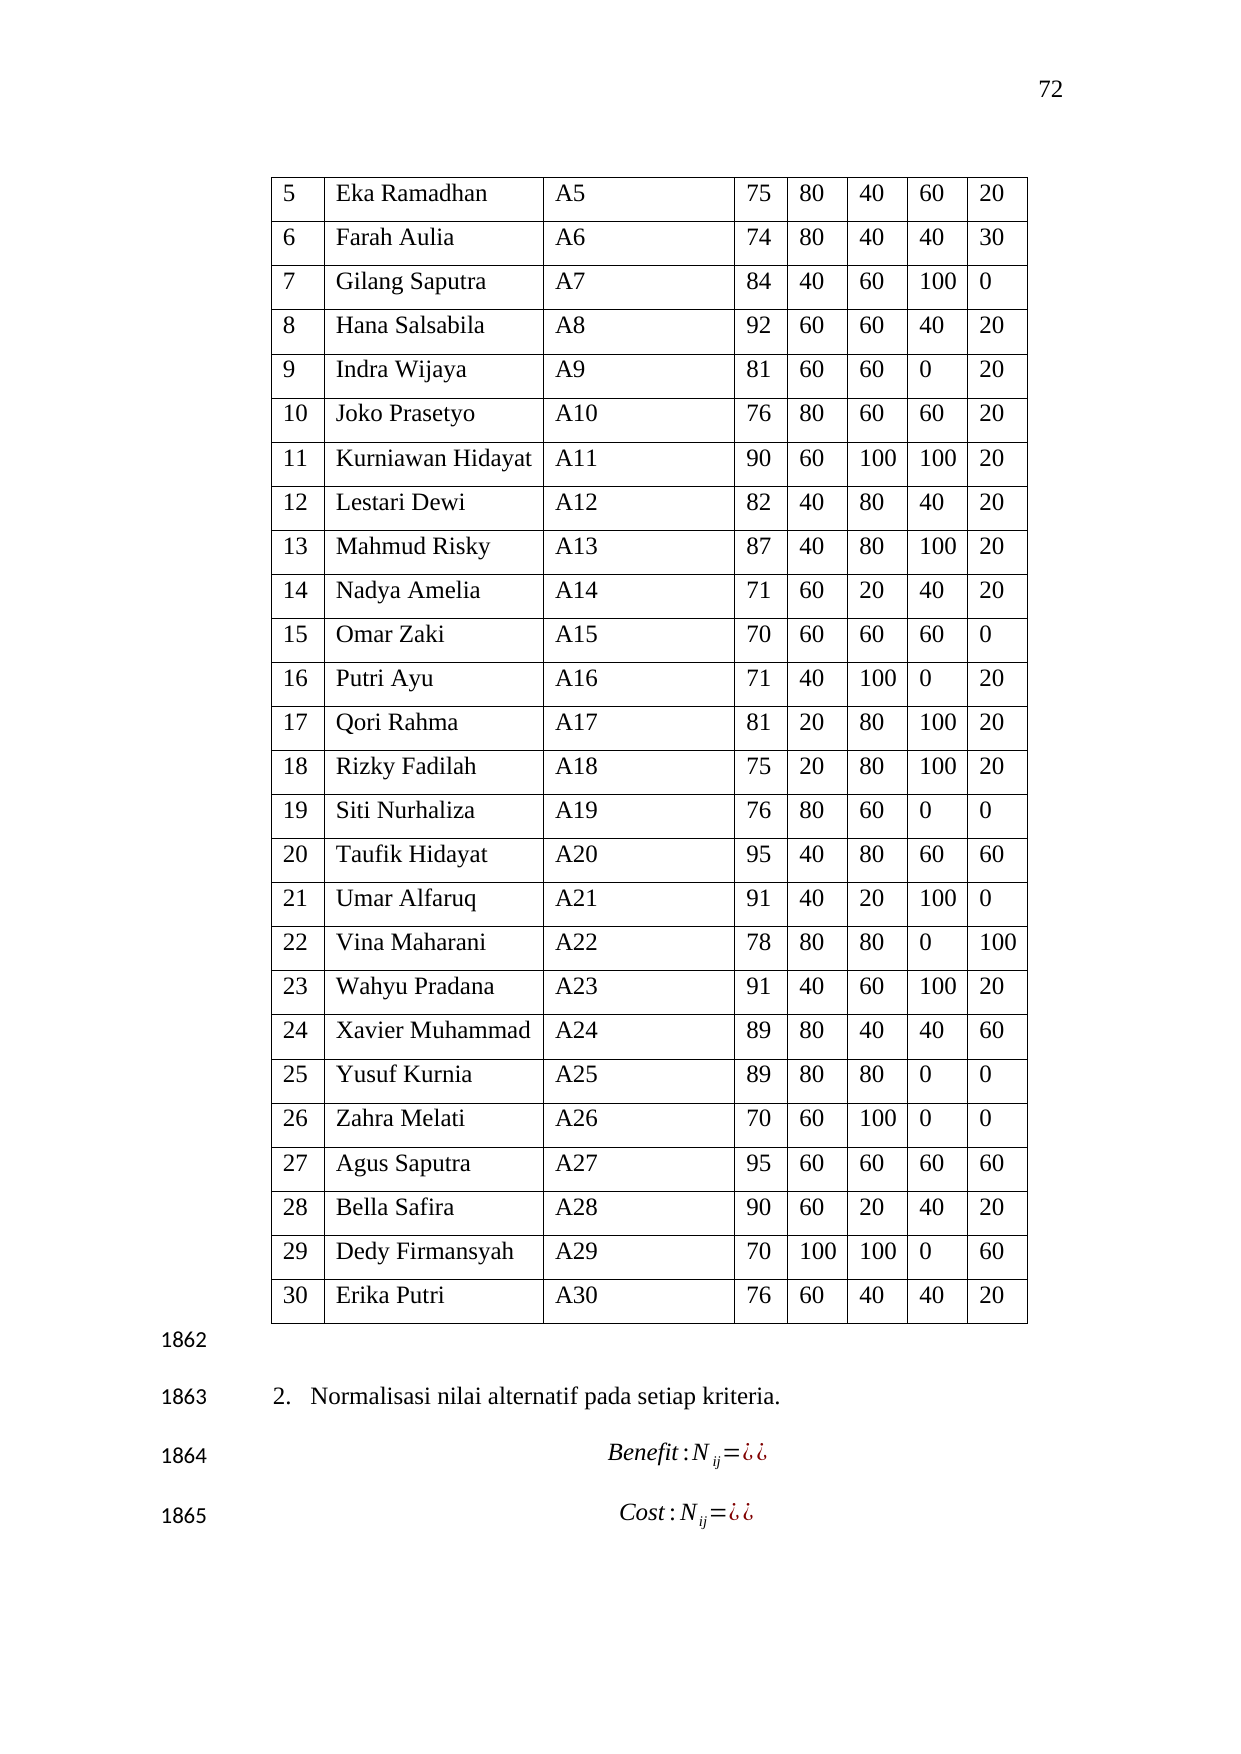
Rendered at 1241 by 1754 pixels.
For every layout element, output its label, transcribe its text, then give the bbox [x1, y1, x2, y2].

table_cell Joko Prasetyo [325, 399, 543, 442]
table_cell 60 [968, 839, 1027, 882]
table_cell A20 [544, 839, 734, 882]
table_cell A13 [544, 531, 734, 574]
table_cell 74 [735, 222, 787, 265]
table_cell 25 [272, 1060, 324, 1102]
table_cell A8 [544, 310, 734, 353]
table_cell 80 [788, 399, 847, 442]
table_cell 80 [848, 707, 907, 750]
table_cell 90 [735, 443, 787, 486]
table_cell 0 [968, 795, 1027, 838]
table_cell 80 [788, 1060, 847, 1102]
table_cell A17 [544, 707, 734, 750]
table_cell 15 [272, 619, 324, 662]
table_cell Dedy Firmansyah [325, 1236, 543, 1279]
table_cell 80 [848, 531, 907, 574]
table_cell A14 [544, 575, 734, 618]
table_cell 20 [968, 1280, 1027, 1323]
table_cell 80 [788, 927, 847, 970]
table_cell 92 [735, 310, 787, 353]
table_cell 18 [272, 751, 324, 794]
table_cell 60 [968, 1236, 1027, 1279]
table_cell 60 [788, 575, 847, 618]
table_cell 17 [272, 707, 324, 750]
table_cell Wahyu Pradana [325, 971, 543, 1014]
table_cell 20 [848, 575, 907, 618]
table_cell 40 [848, 222, 907, 265]
table_cell 60 [848, 310, 907, 353]
table_cell A11 [544, 443, 734, 486]
table_cell 100 [908, 707, 967, 750]
table_cell 60 [848, 795, 907, 838]
table_cell A28 [544, 1192, 734, 1235]
table_cell 40 [908, 1280, 967, 1323]
table_cell 90 [735, 1192, 787, 1235]
table_cell 0 [908, 795, 967, 838]
table_cell 60 [788, 1148, 847, 1191]
table_cell 100 [908, 883, 967, 926]
table_cell Bella Safira [325, 1192, 543, 1235]
table_cell 81 [735, 355, 787, 397]
table_cell 0 [908, 927, 967, 970]
table_cell 40 [848, 1015, 907, 1058]
table_cell Nadya Amelia [325, 575, 543, 618]
table_cell 89 [735, 1060, 787, 1102]
table_cell 20 [968, 310, 1027, 353]
table_cell Siti Nurhaliza [325, 795, 543, 838]
table_cell 60 [848, 266, 907, 309]
table_cell 40 [908, 1015, 967, 1058]
table_cell 14 [272, 575, 324, 618]
table_cell Taufik Hidayat [325, 839, 543, 882]
table_cell 80 [788, 795, 847, 838]
table_cell 60 [908, 839, 967, 882]
table_cell 20 [968, 707, 1027, 750]
table_cell 100 [908, 971, 967, 1014]
table_cell A19 [544, 795, 734, 838]
table_cell 30 [272, 1280, 324, 1323]
table_cell 28 [272, 1192, 324, 1235]
table_cell Omar Zaki [325, 619, 543, 662]
table_cell 60 [788, 1104, 847, 1147]
table_cell A27 [544, 1148, 734, 1191]
table_cell 95 [735, 839, 787, 882]
table_cell 20 [968, 971, 1027, 1014]
table_cell 80 [848, 751, 907, 794]
table_cell 20 [968, 355, 1027, 397]
table_cell A26 [544, 1104, 734, 1147]
table_cell Vina Maharani [325, 927, 543, 970]
table_cell A10 [544, 399, 734, 442]
table_cell 40 [908, 1192, 967, 1235]
table_cell A22 [544, 927, 734, 970]
table_cell 8 [272, 310, 324, 353]
table_cell 20 [968, 399, 1027, 442]
table_cell 20 [968, 1192, 1027, 1235]
table_cell 20 [788, 751, 847, 794]
table_cell 100 [848, 1236, 907, 1279]
table_cell Kurniawan Hidayat [325, 443, 543, 486]
table_cell 60 [848, 971, 907, 1014]
table_cell A5 [544, 178, 734, 221]
list Normalisasi nilai alternatif pada setiap kriteria. [273, 1381, 1063, 1410]
table_cell 40 [788, 266, 847, 309]
table_cell 60 [848, 399, 907, 442]
table_cell 40 [788, 663, 847, 706]
table_cell 87 [735, 531, 787, 574]
table_cell Indra Wijaya [325, 355, 543, 397]
table_cell Zahra Melati [325, 1104, 543, 1147]
table_cell A18 [544, 751, 734, 794]
table_cell 100 [848, 1104, 907, 1147]
table_cell Yusuf Kurnia [325, 1060, 543, 1102]
table_cell 60 [908, 178, 967, 221]
table_cell 11 [272, 443, 324, 486]
table_cell 23 [272, 971, 324, 1014]
table_cell 84 [735, 266, 787, 309]
table_cell 40 [788, 883, 847, 926]
table_cell 5 [272, 178, 324, 221]
table_cell 60 [788, 310, 847, 353]
table_cell A16 [544, 663, 734, 706]
table_cell Farah Aulia [325, 222, 543, 265]
table_cell 100 [788, 1236, 847, 1279]
table_cell 29 [272, 1236, 324, 1279]
table_cell 10 [272, 399, 324, 442]
table_cell Agus Saputra [325, 1148, 543, 1191]
table_cell 80 [848, 839, 907, 882]
table_cell 0 [968, 619, 1027, 662]
table_cell 19 [272, 795, 324, 838]
table_cell 91 [735, 883, 787, 926]
table_cell 40 [908, 222, 967, 265]
table_cell 81 [735, 707, 787, 750]
table_cell 60 [788, 1280, 847, 1323]
table_cell 91 [735, 971, 787, 1014]
table_cell 20 [848, 883, 907, 926]
table_cell 0 [968, 266, 1027, 309]
table_cell 100 [908, 751, 967, 794]
table_cell Mahmud Risky [325, 531, 543, 574]
table_cell A23 [544, 971, 734, 1014]
table_cell 71 [735, 663, 787, 706]
table_cell 60 [788, 443, 847, 486]
table_cell 7 [272, 266, 324, 309]
table_cell 0 [908, 1104, 967, 1147]
table_cell 40 [788, 839, 847, 882]
table_cell Rizky Fadilah [325, 751, 543, 794]
table_cell 40 [848, 178, 907, 221]
table_cell 0 [908, 355, 967, 397]
table_cell 60 [908, 1148, 967, 1191]
table_cell 27 [272, 1148, 324, 1191]
table_cell 16 [272, 663, 324, 706]
table_cell 0 [968, 883, 1027, 926]
table_cell 60 [968, 1015, 1027, 1058]
table_cell 24 [272, 1015, 324, 1058]
table_cell 40 [908, 575, 967, 618]
table_cell 80 [848, 927, 907, 970]
table_cell 60 [968, 1148, 1027, 1191]
table_cell Qori Rahma [325, 707, 543, 750]
table_cell 20 [272, 839, 324, 882]
table_cell 80 [788, 222, 847, 265]
table_cell A15 [544, 619, 734, 662]
table_cell 80 [788, 178, 847, 221]
table_cell 100 [908, 443, 967, 486]
table_cell 80 [788, 1015, 847, 1058]
table_cell 20 [968, 443, 1027, 486]
table_cell 0 [968, 1104, 1027, 1147]
table_cell 82 [735, 487, 787, 530]
table_cell 30 [968, 222, 1027, 265]
table_cell Putri Ayu [325, 663, 543, 706]
table_cell 0 [908, 663, 967, 706]
table_cell 20 [968, 178, 1027, 221]
table_cell 12 [272, 487, 324, 530]
table_cell 9 [272, 355, 324, 397]
table_cell 40 [788, 487, 847, 530]
table_cell 60 [788, 355, 847, 397]
table_cell 76 [735, 1280, 787, 1323]
table_cell A7 [544, 266, 734, 309]
table_cell 0 [908, 1236, 967, 1279]
table_cell 60 [848, 1148, 907, 1191]
table_cell 20 [968, 751, 1027, 794]
table_cell 95 [735, 1148, 787, 1191]
table_cell 70 [735, 1104, 787, 1147]
table_cell 76 [735, 795, 787, 838]
table_cell 100 [848, 443, 907, 486]
table_cell Eka Ramadhan [325, 178, 543, 221]
table_cell 60 [788, 619, 847, 662]
table_cell 80 [848, 487, 907, 530]
table_cell 71 [735, 575, 787, 618]
table_cell 60 [908, 399, 967, 442]
table_cell 20 [968, 575, 1027, 618]
table_cell 60 [788, 1192, 847, 1235]
table_cell 40 [788, 531, 847, 574]
table_cell 20 [968, 487, 1027, 530]
table_cell 100 [848, 663, 907, 706]
table_cell A30 [544, 1280, 734, 1323]
table_cell Xavier Muhammad [325, 1015, 543, 1058]
table_cell 40 [908, 487, 967, 530]
table_cell 80 [848, 1060, 907, 1102]
table_cell A9 [544, 355, 734, 397]
table_cell 70 [735, 1236, 787, 1279]
table_cell A29 [544, 1236, 734, 1279]
table_cell 13 [272, 531, 324, 574]
table_cell Lestari Dewi [325, 487, 543, 530]
table_cell 60 [848, 619, 907, 662]
table_cell 100 [908, 531, 967, 574]
table_cell Umar Alfaruq [325, 883, 543, 926]
table_cell 100 [968, 927, 1027, 970]
table_cell 20 [968, 531, 1027, 574]
table_cell 20 [848, 1192, 907, 1235]
table_cell Hana Salsabila [325, 310, 543, 353]
table_cell 40 [908, 310, 967, 353]
table_cell 60 [908, 619, 967, 662]
table_cell 6 [272, 222, 324, 265]
table_cell 40 [848, 1280, 907, 1323]
table_cell A12 [544, 487, 734, 530]
table_cell A25 [544, 1060, 734, 1102]
table_cell 20 [788, 707, 847, 750]
table_cell A21 [544, 883, 734, 926]
table_cell A24 [544, 1015, 734, 1058]
table_cell 0 [908, 1060, 967, 1102]
table_cell 89 [735, 1015, 787, 1058]
table_cell 26 [272, 1104, 324, 1147]
table_cell Gilang Saputra [325, 266, 543, 309]
table_cell 0 [968, 1060, 1027, 1102]
table_cell 78 [735, 927, 787, 970]
table_cell 21 [272, 883, 324, 926]
table_cell A6 [544, 222, 734, 265]
table_cell Erika Putri [325, 1280, 543, 1323]
table_cell 100 [908, 266, 967, 309]
table_cell 70 [735, 619, 787, 662]
table_cell 40 [788, 971, 847, 1014]
table_cell 60 [848, 355, 907, 397]
table_cell 22 [272, 927, 324, 970]
table_cell 20 [968, 663, 1027, 706]
table_cell 75 [735, 751, 787, 794]
table_cell 76 [735, 399, 787, 442]
table_cell 75 [735, 178, 787, 221]
